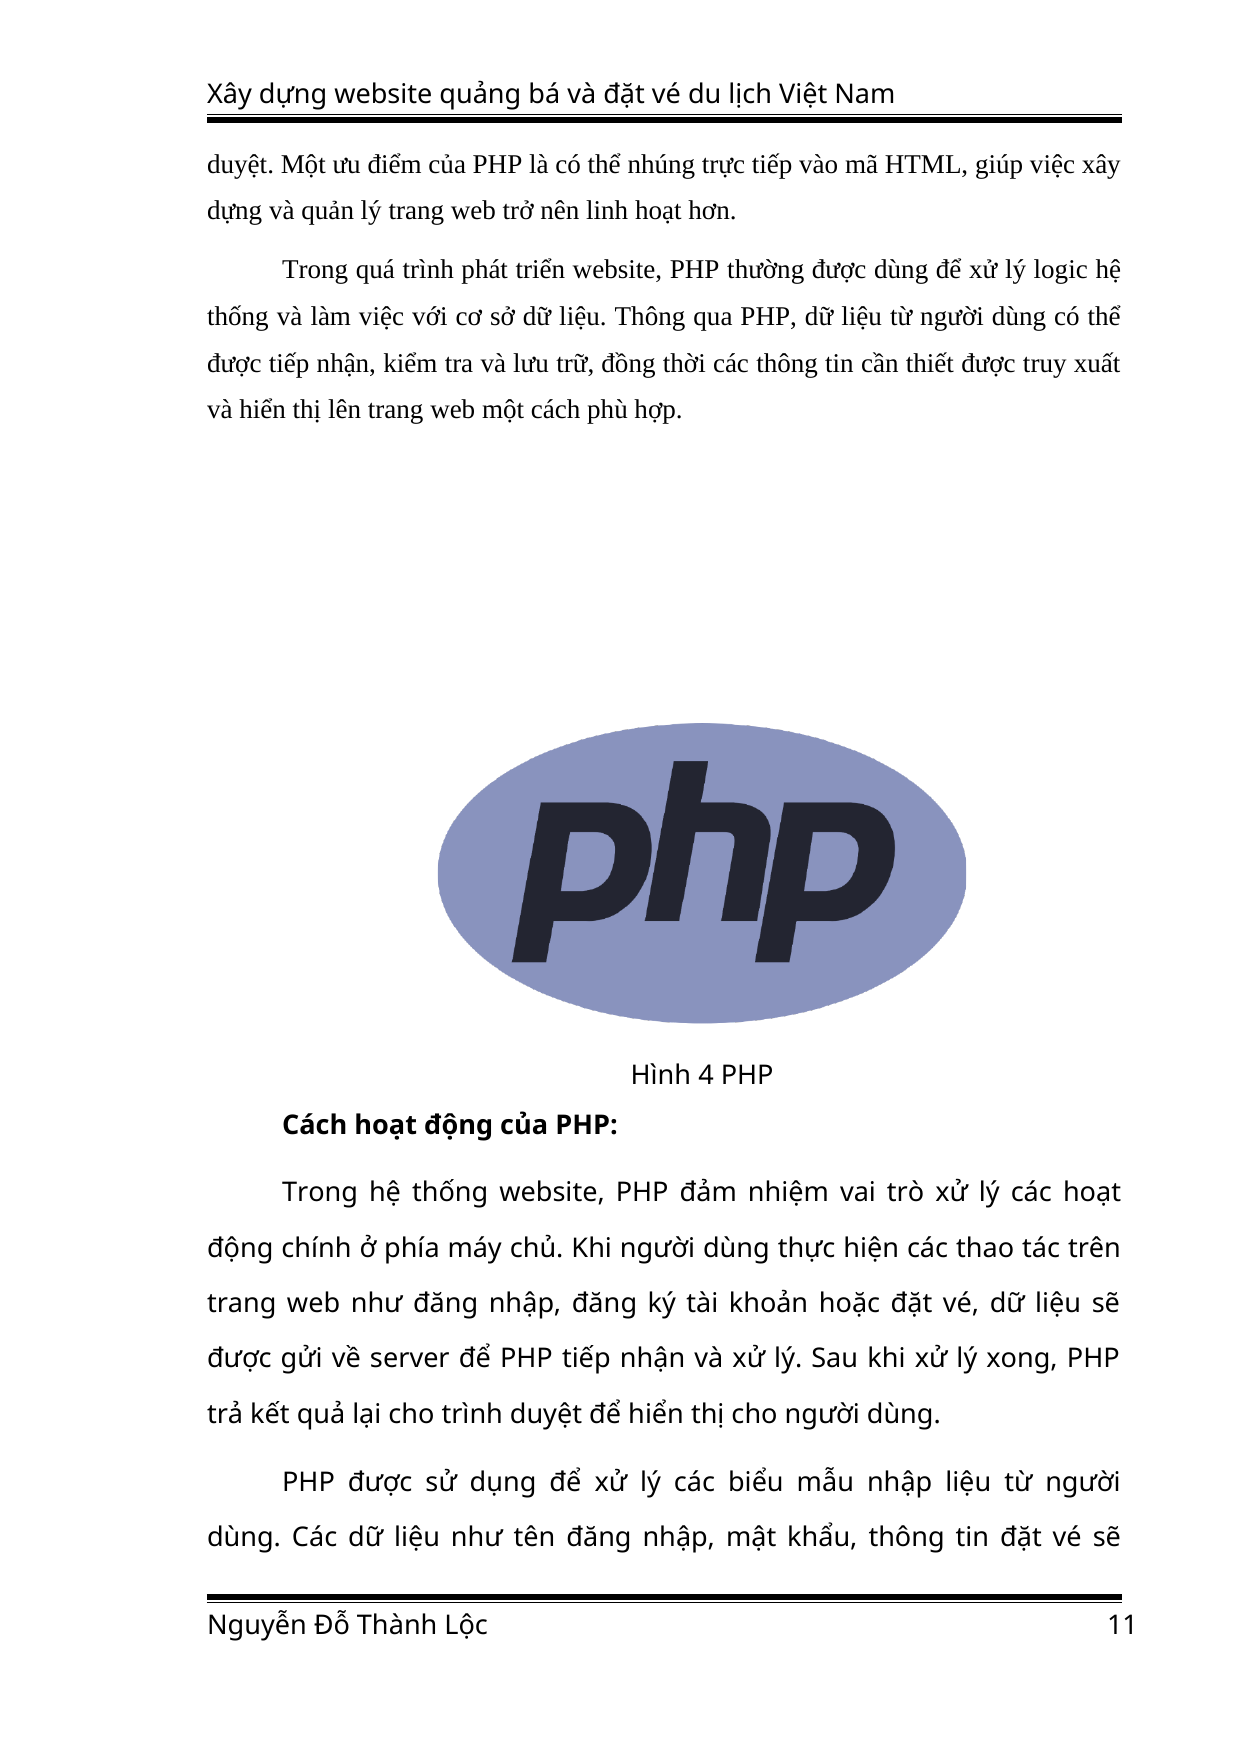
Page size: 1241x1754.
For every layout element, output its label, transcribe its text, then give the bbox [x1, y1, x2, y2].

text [207, 1462, 1122, 1554]
text Trong hệ thống website, PHP đảm nhiệm vai trò xử lý các hoạt động chính ở phía máy chủ. Khi người dùng thực hiện các thao tác trên trang web như đăng nhập, đăng ký tài khoản hoặc đặt vé, dữ liệu sẽ được gửi về server để PHP tiếp nhận và xử lý. Sau khi xử lý xong, PHP trả kết quả lại cho trình duyệt để hiển thị cho người dùng. [207, 1173, 1122, 1431]
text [207, 148, 1122, 226]
text Cách hoạt động của PHP: [207, 1105, 1122, 1142]
picture [437, 723, 967, 1025]
text Trong quá trình phát triển website, PHP thường được dùng để xử lý logic hệ thống và làm việc với cơ sở dữ liệu. Thông qua PHP, dữ liệu từ người dùng có thể được tiếp nhận, kiểm tra và lưu trữ, đồng thời các thông tin cần thiết được truy xuất và hiển thị lên trang web một cách phù hợp. [207, 253, 1122, 425]
